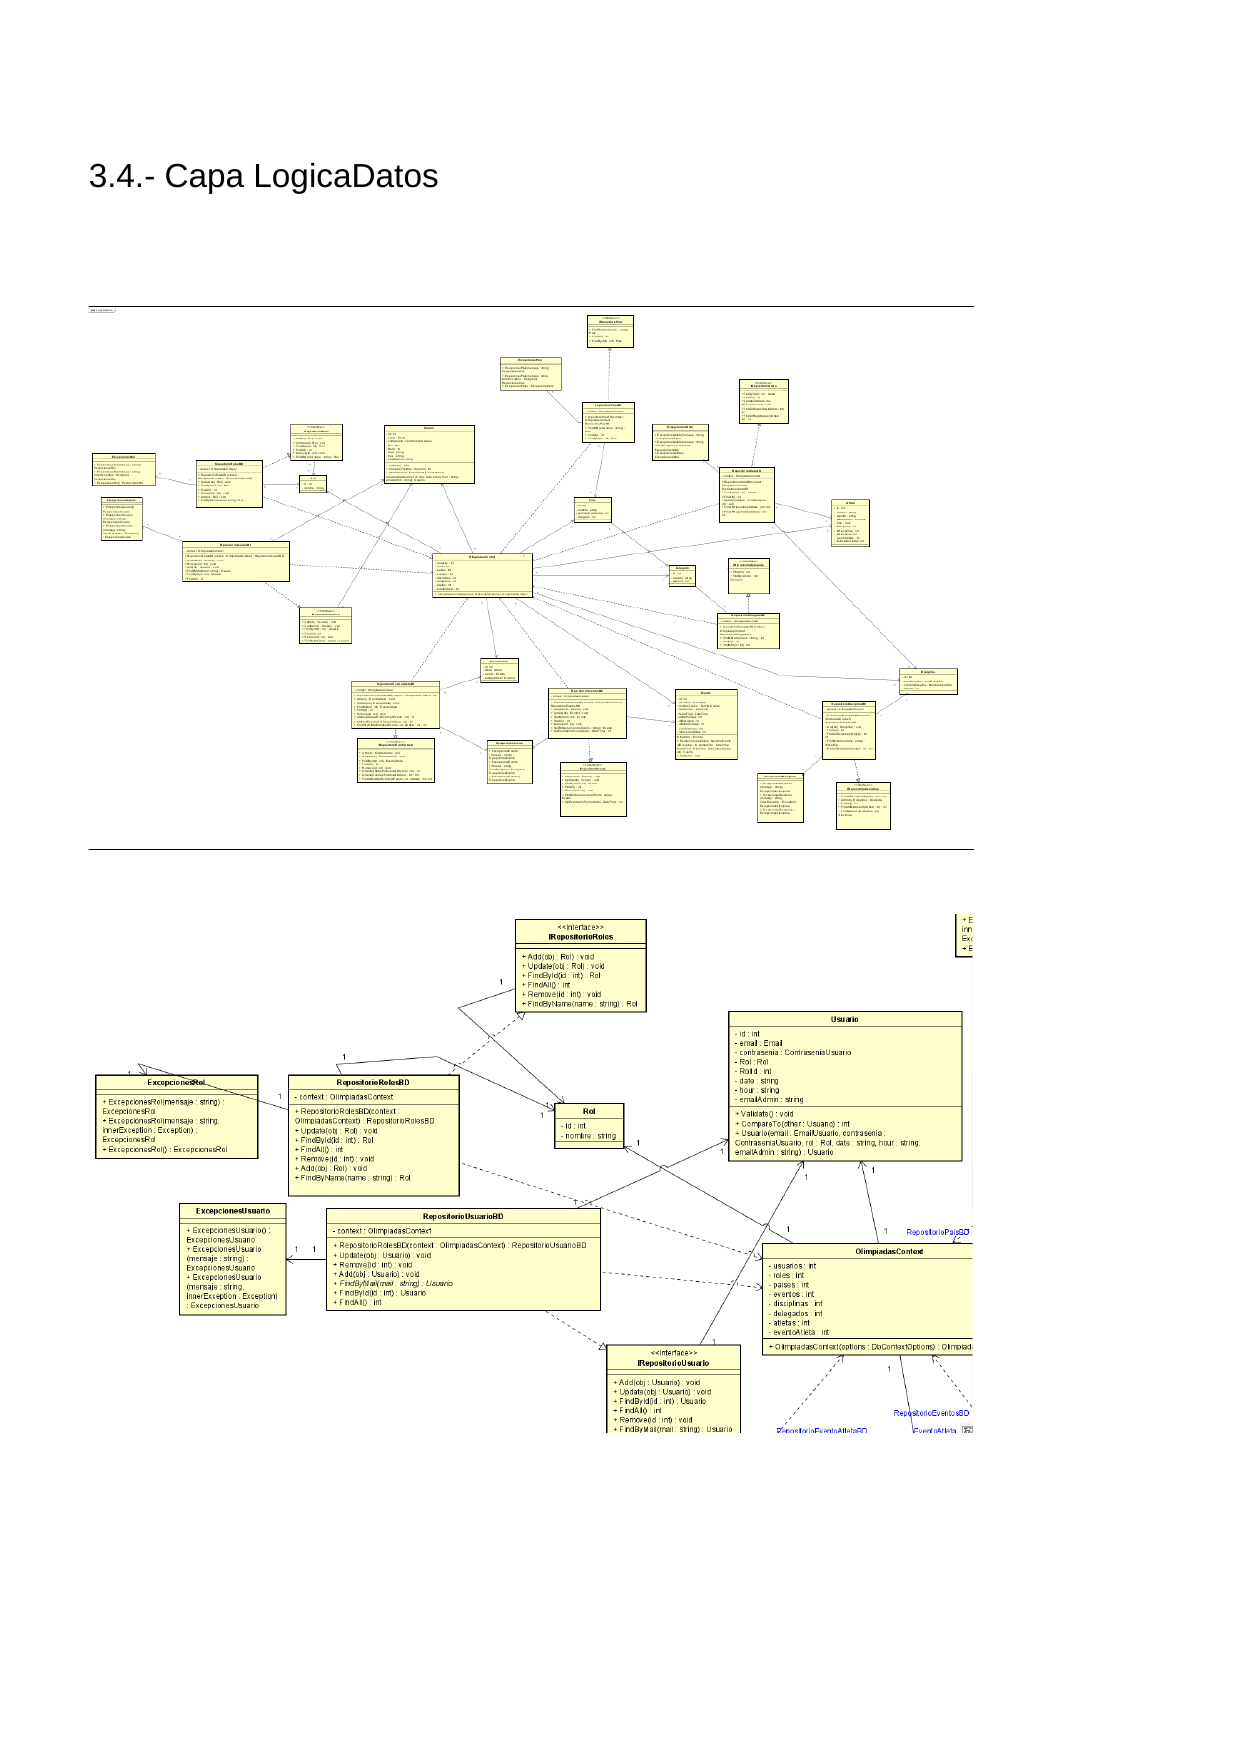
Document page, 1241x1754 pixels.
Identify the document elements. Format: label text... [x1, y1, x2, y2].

picture [88, 303, 974, 851]
picture [88, 914, 973, 1433]
subtitle 3.4.- Capa LogicaDatos [88, 156, 1169, 195]
